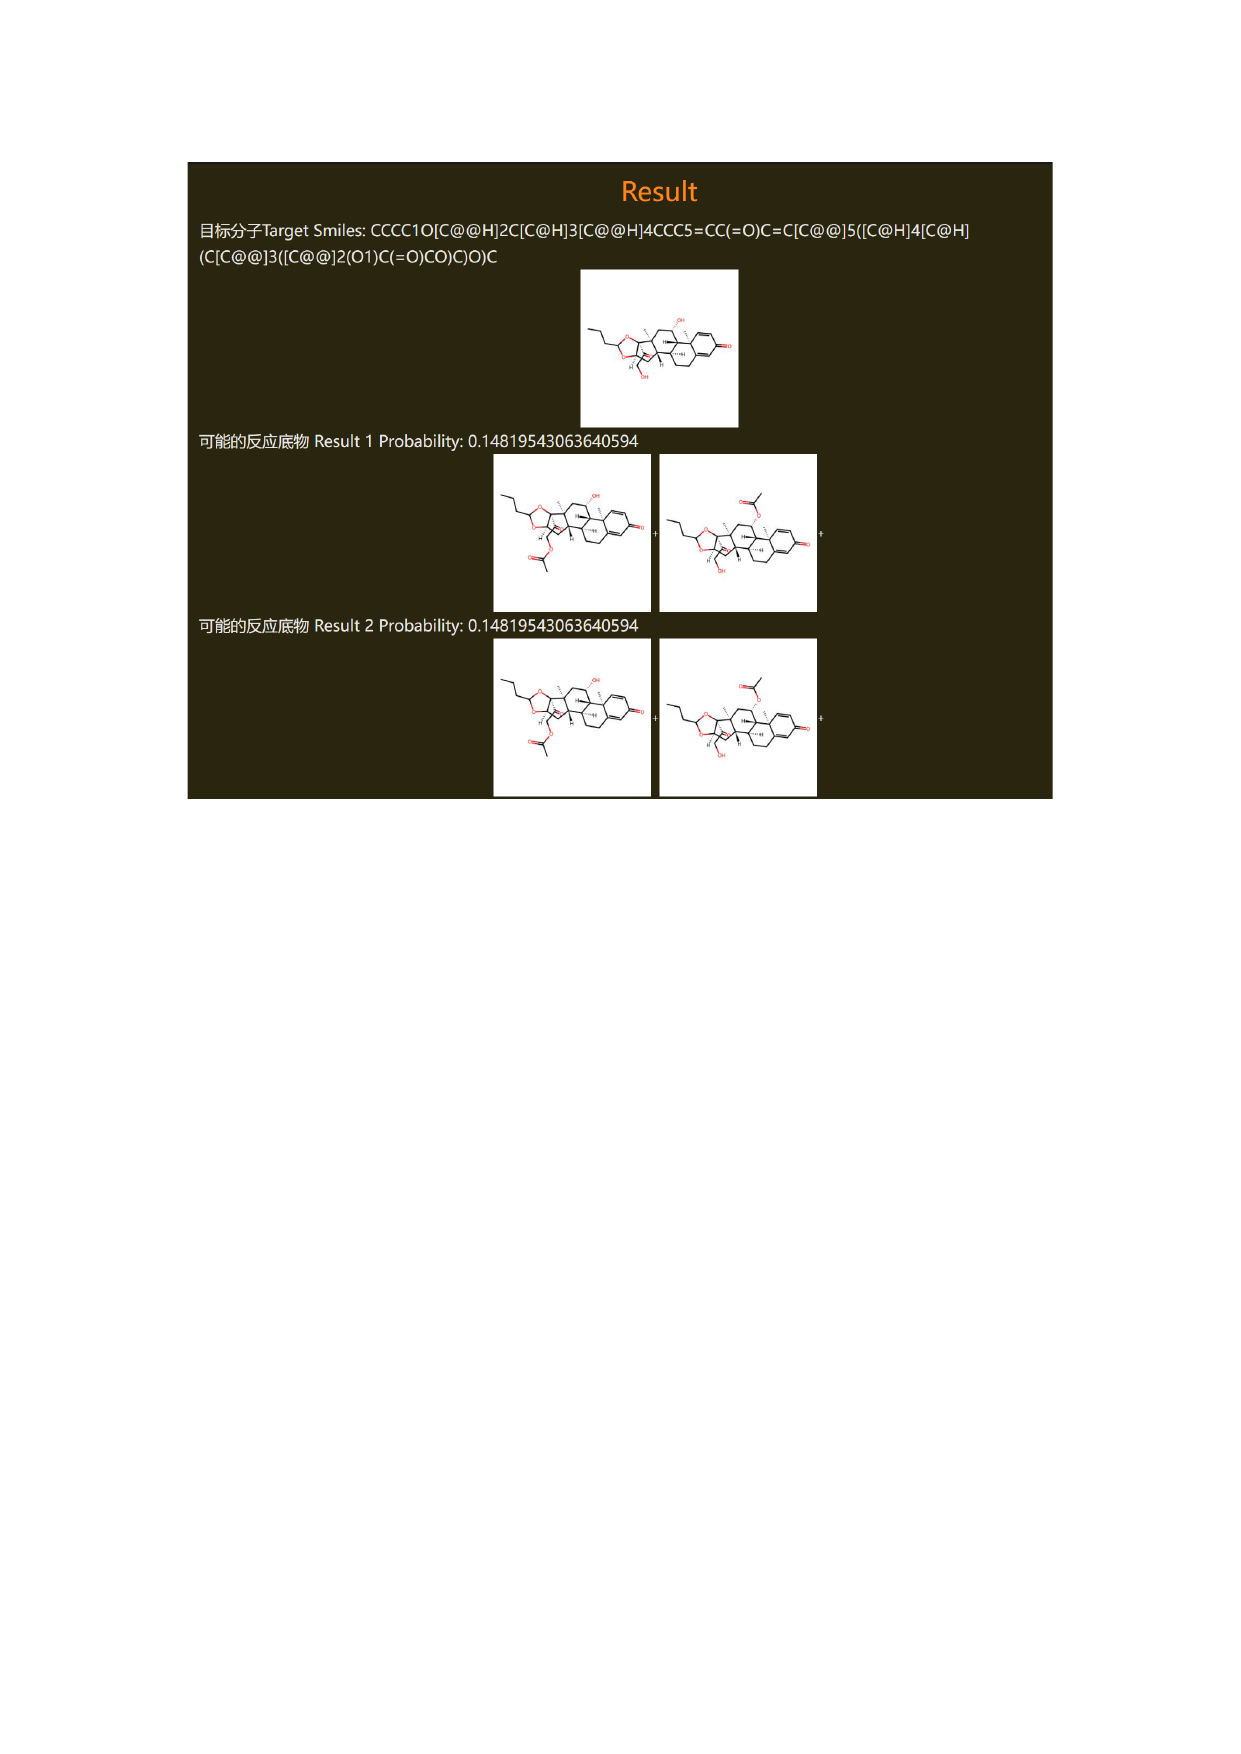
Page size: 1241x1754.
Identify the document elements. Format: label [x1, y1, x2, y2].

picture [187, 162, 1053, 799]
